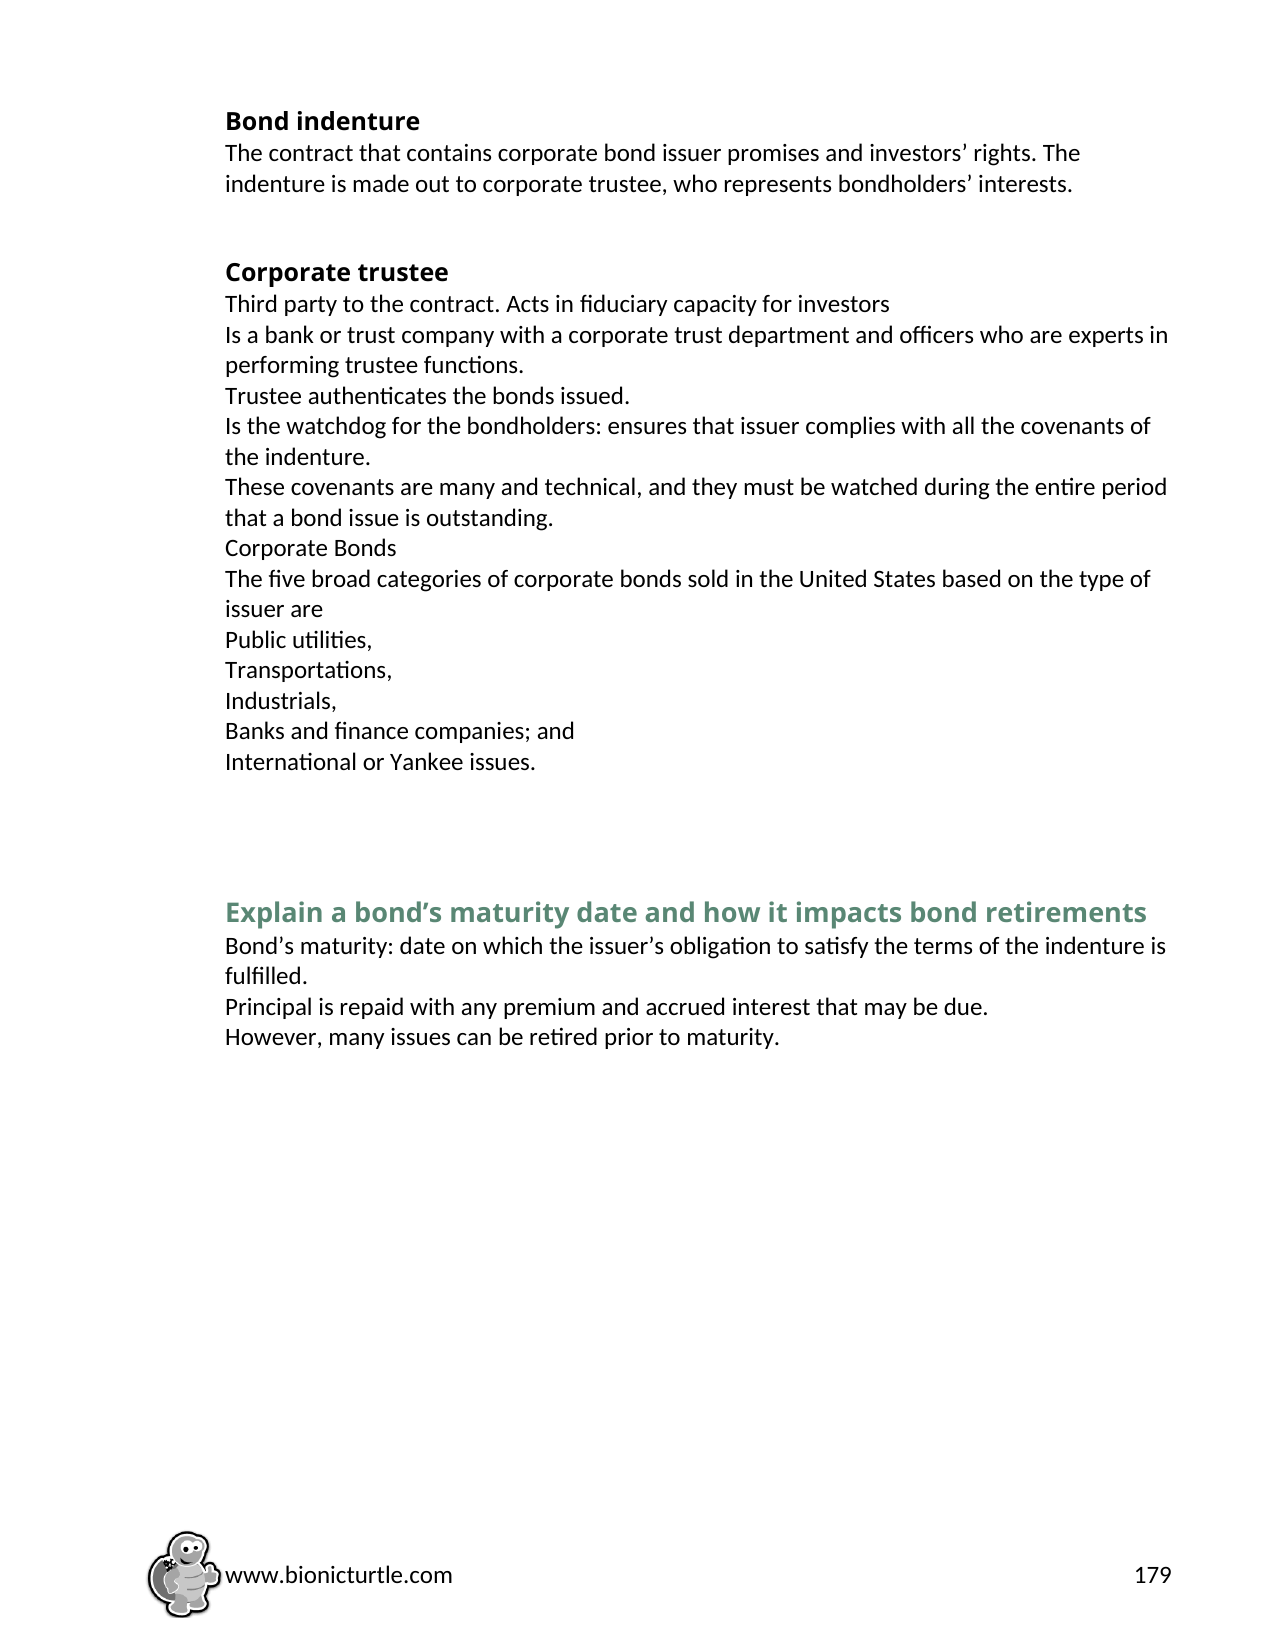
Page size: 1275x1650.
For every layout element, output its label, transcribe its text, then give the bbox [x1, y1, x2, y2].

text The five broad categories of corporate bonds sold in the United States based on the type of issuer are [225, 563, 1172, 624]
text Banks and finance companies; and [225, 716, 1172, 746]
text International or Yankee issues. [225, 746, 1172, 777]
subtitle Corporate trustee [225, 254, 1172, 288]
text Corporate Bonds [225, 532, 1172, 563]
text Public utilities, [225, 624, 1172, 654]
text The contract that contains corporate bond issuer promises and investors’ rights. The indenture is made out to corporate trustee, who represents bondholders’ interests. [225, 138, 1172, 199]
text Industrials, [225, 685, 1172, 716]
text Third party to the contract. Acts in ﬁduciary capacity for investors [225, 288, 1172, 319]
text However, many issues can be retired prior to maturity. [225, 1022, 1172, 1052]
subtitle Explain a bond’s maturity date and how it impacts bond retirements [225, 893, 1172, 930]
text Is a bank or trust company with a corporate trust department and officers who are experts in performing trustee functions. [225, 319, 1172, 380]
subtitle Bond indenture [225, 103, 1172, 138]
text Principal is repaid with any premium and accrued interest that may be due. [225, 991, 1172, 1022]
text Transportations, [225, 654, 1172, 685]
text Bond’s maturity: date on which the issuer’s obligation to satisfy the terms of the indenture is fulfilled. [225, 930, 1172, 991]
text Is the watchdog for the bondholders: ensures that issuer complies with all the covenants of the indenture. [225, 410, 1172, 471]
text These covenants are many and technical, and they must be watched during the entire period that a bond issue is outstanding. [225, 471, 1172, 532]
text Trustee authenticates the bonds issued. [225, 380, 1172, 410]
